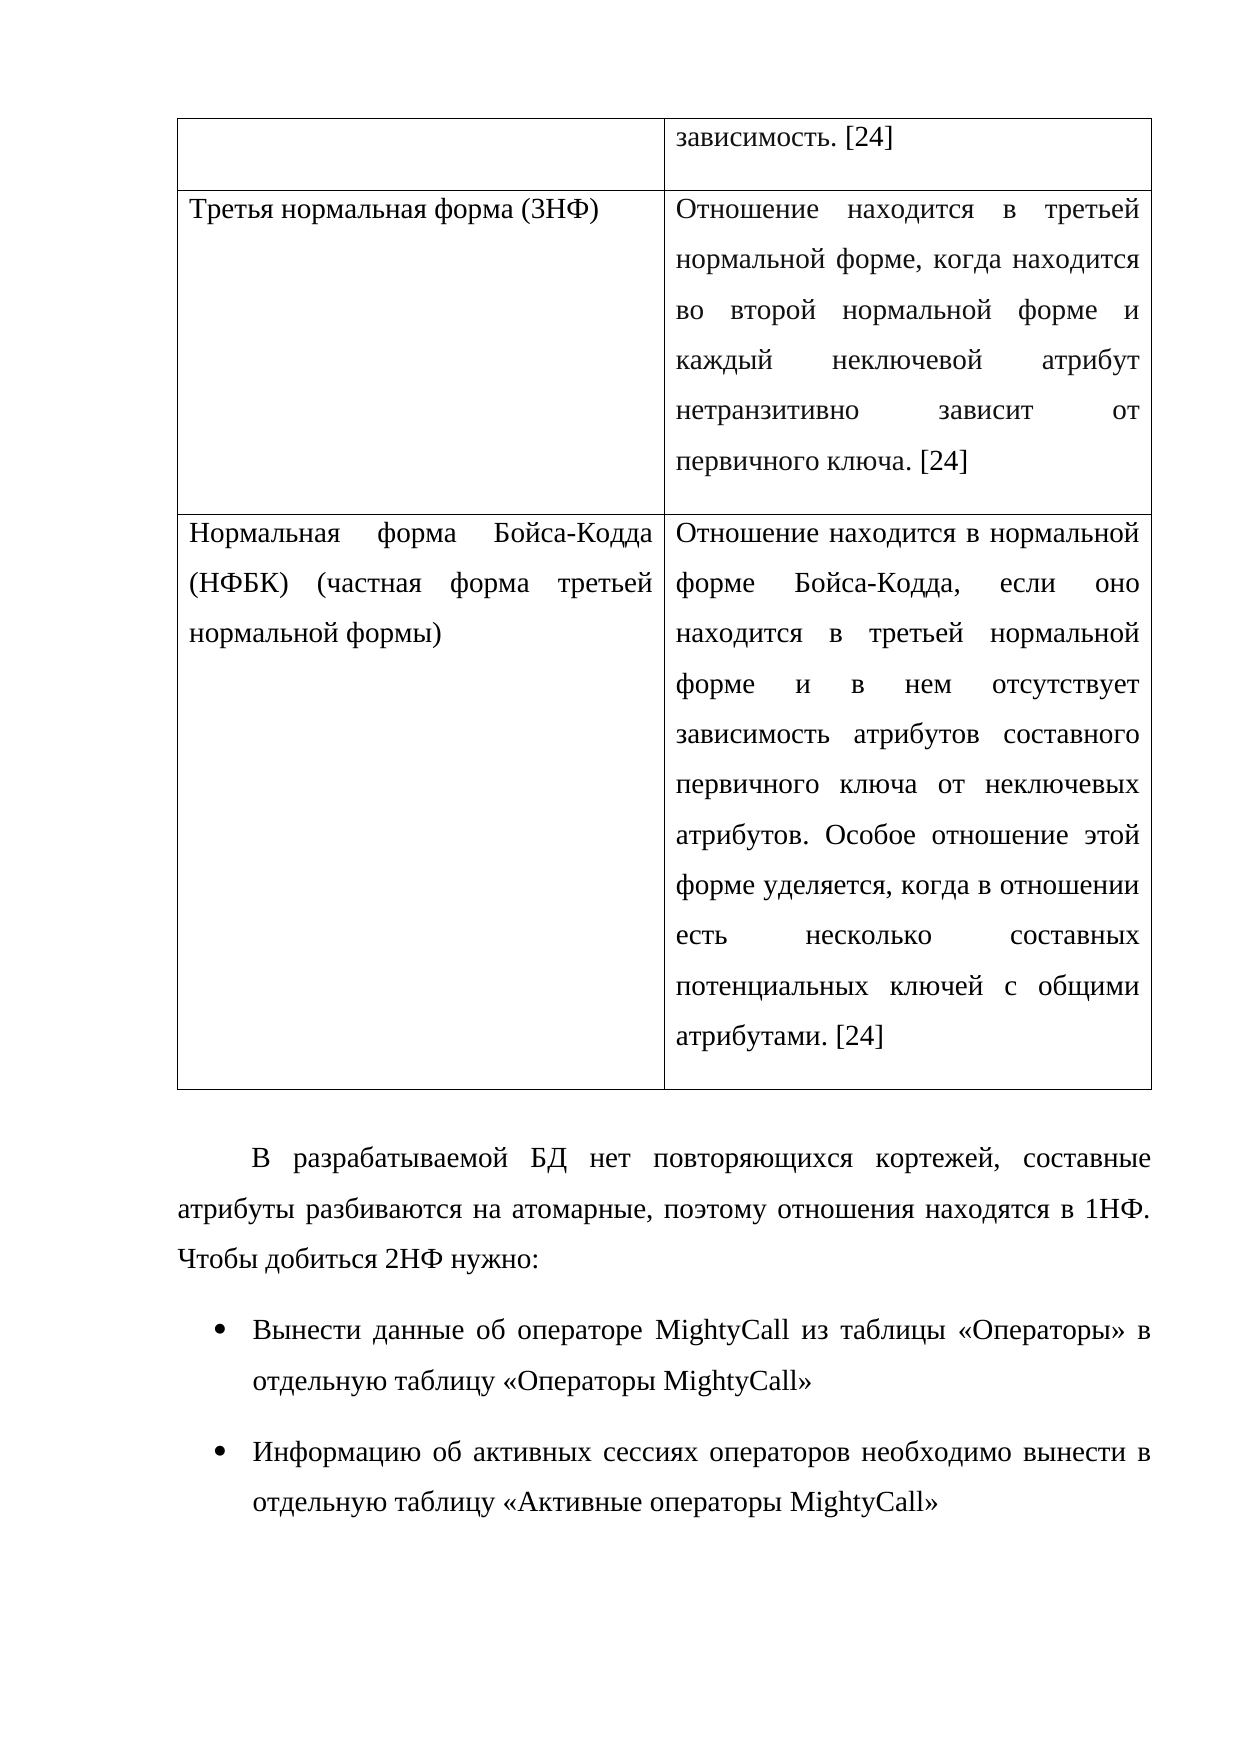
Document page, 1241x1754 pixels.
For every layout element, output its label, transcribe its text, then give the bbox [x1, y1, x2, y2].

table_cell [178, 119, 664, 190]
list Вынести данные об операторе MightyCall из таблицы «Операторы» в отдельную таблицу «Операторы MightyCall» [215, 1312, 1152, 1396]
text В разрабатываемой БД нет повторяющихся кортежей, составные атрибуты разбиваются на атомарные, поэтому отношения находятся в 1НФ. Чтобы добиться 2НФ нужно: [177, 1140, 1152, 1274]
table_cell Третья нормальная форма (3НФ) [178, 191, 664, 514]
list Информацию об активных сессиях операторов необходимо вынести в отдельную таблицу «Активные операторы MightyCall» [215, 1434, 1152, 1518]
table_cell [665, 119, 1151, 190]
table_cell Отношение находится в третьей нормальной форме, когда находится во второй нормальной форме и каждый неключевой атрибут нетранзитивно зависит от первичного ключа. [24] [665, 191, 1151, 514]
table_cell Отношение находится в нормальной форме Бойса-Кодда, если оно находится в третьей нормальной форме и в нем отсутствует зависимость атрибутов составного первичного ключа от неключевых атрибутов. Особое отношение этой форме уделяется, когда в отношении есть несколько составных потенциальных ключей с общими атрибутами. [24] [665, 515, 1151, 1089]
table_cell Нормальная форма Бойса-Кодда (НФБК) (частная форма третьей нормальной формы) [178, 515, 664, 1089]
